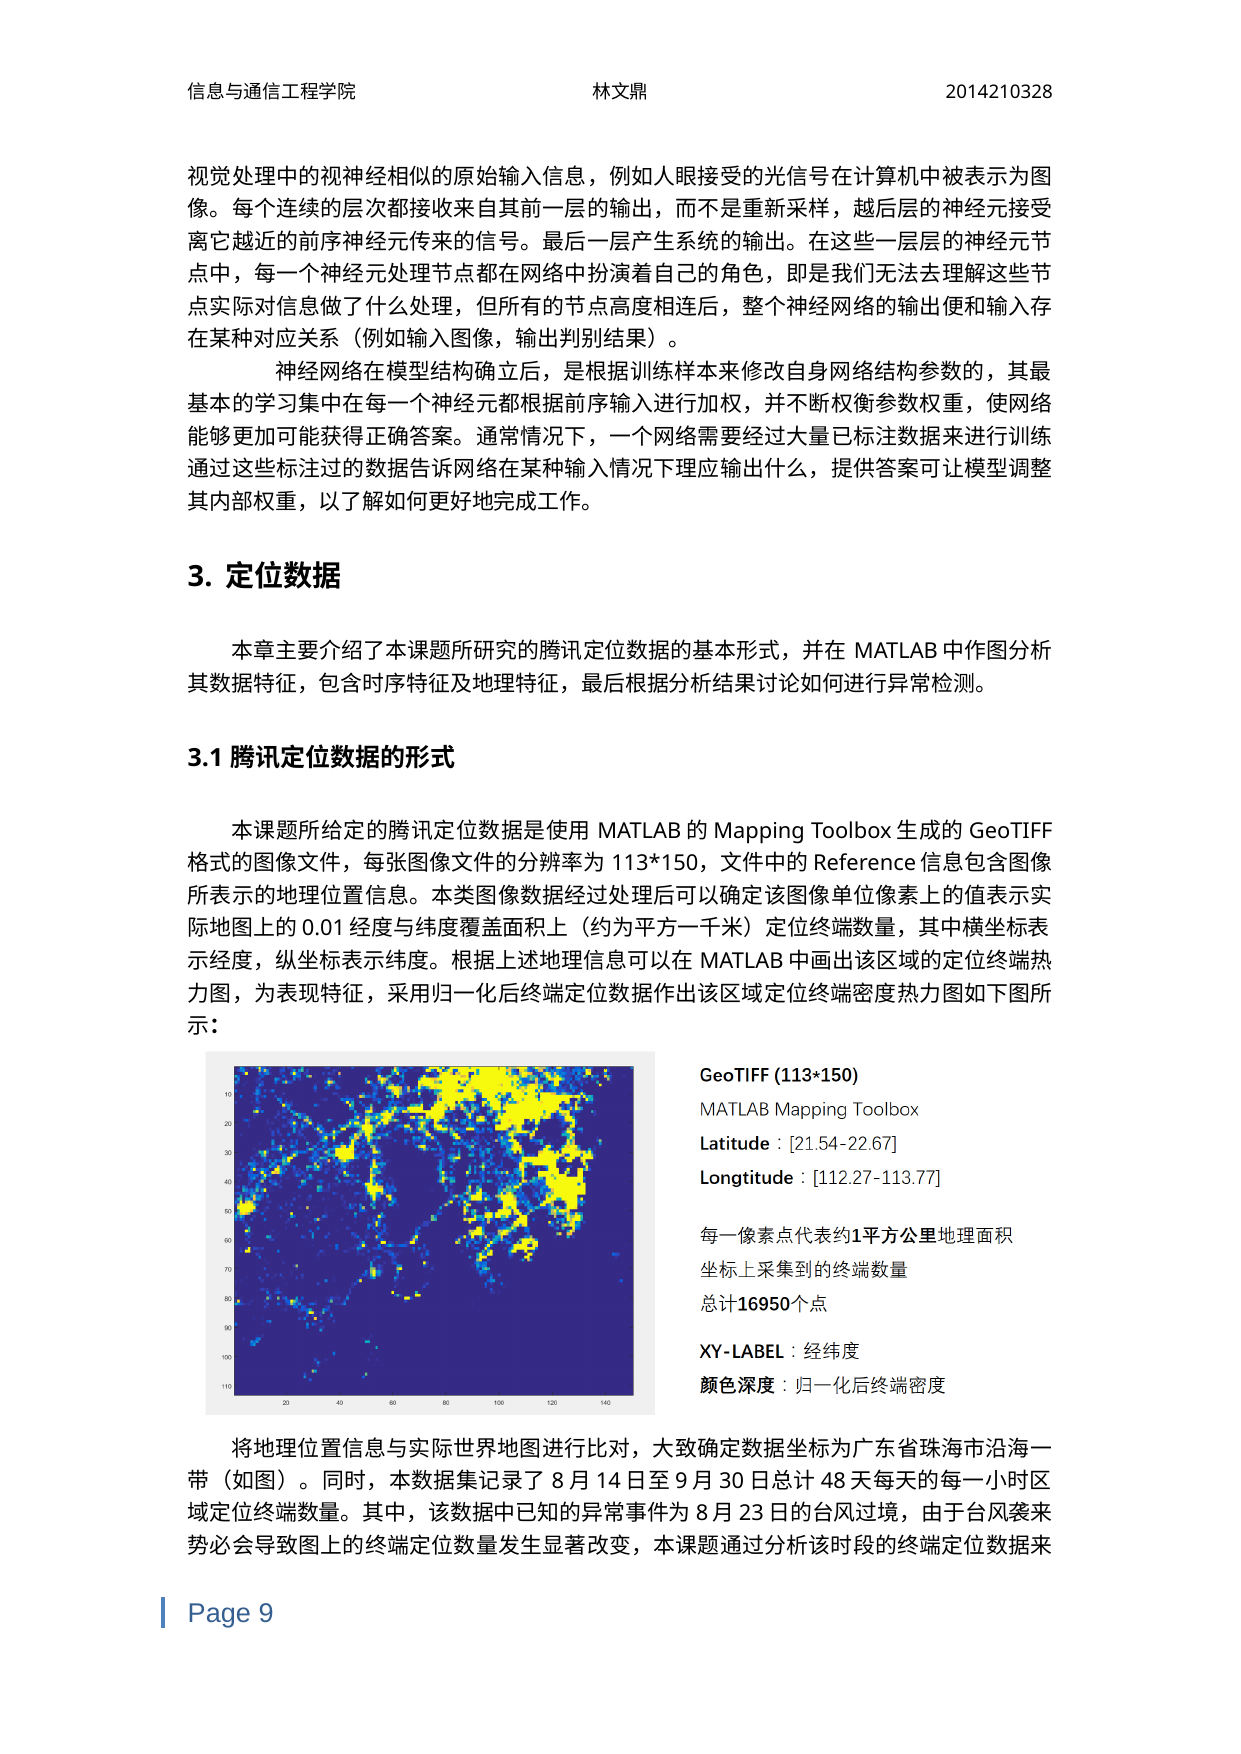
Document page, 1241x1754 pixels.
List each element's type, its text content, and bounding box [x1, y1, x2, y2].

text 3.1 腾讯定位数据的形式 [187, 723, 1053, 788]
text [187, 1430, 1053, 1560]
text 本章主要介绍了本课题所研究的腾讯定位数据的基本形式，并在MATLAB中作图分析其数据特征，包含时序特征及地理特征，最后根据分析结果讨论如何进行异常检测。 [187, 633, 1053, 698]
text 定位数据 [187, 541, 1053, 606]
text 神经网络在模型结构确立后，是根据训练样本来修改自身网络结构参数的，其最基本的学习集中在每一个神经元都根据前序输入进行加权，并不断权衡参数权重，使网络能够更加可能获得正确答案。通常情况下，一个网络需要经过大量已标注数据来进行训练，通过这些标注过的数据告诉网络在某种输入情况下理应输出什么，提供答案可让模型调整其内部权重，以了解如何更好地完成工作。 [187, 353, 1053, 516]
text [187, 158, 1053, 353]
text 本课题所给定的腾讯定位数据是使用MATLAB的Mapping Toolbox生成的GeoTIFF格式的图像文件，每张图像文件的分辨率为113*150，文件中的Reference信息包含图像所表示的地理位置信息。本类图像数据经过处理后可以确定该图像单位像素上的值表示实际地图上的0.01经度与纬度覆盖面积上（约为平方一千米）定位终端数量，其中横坐标表示经度，纵坐标表示纬度。根据上述地理信息可以在MATLAB中画出该区域的定位终端热力图，为表现特征，采用归一化后终端定位数据作出该区域定位终端密度热力图如下图所示： [187, 813, 1053, 1040]
picture [187, 1040, 1053, 1422]
